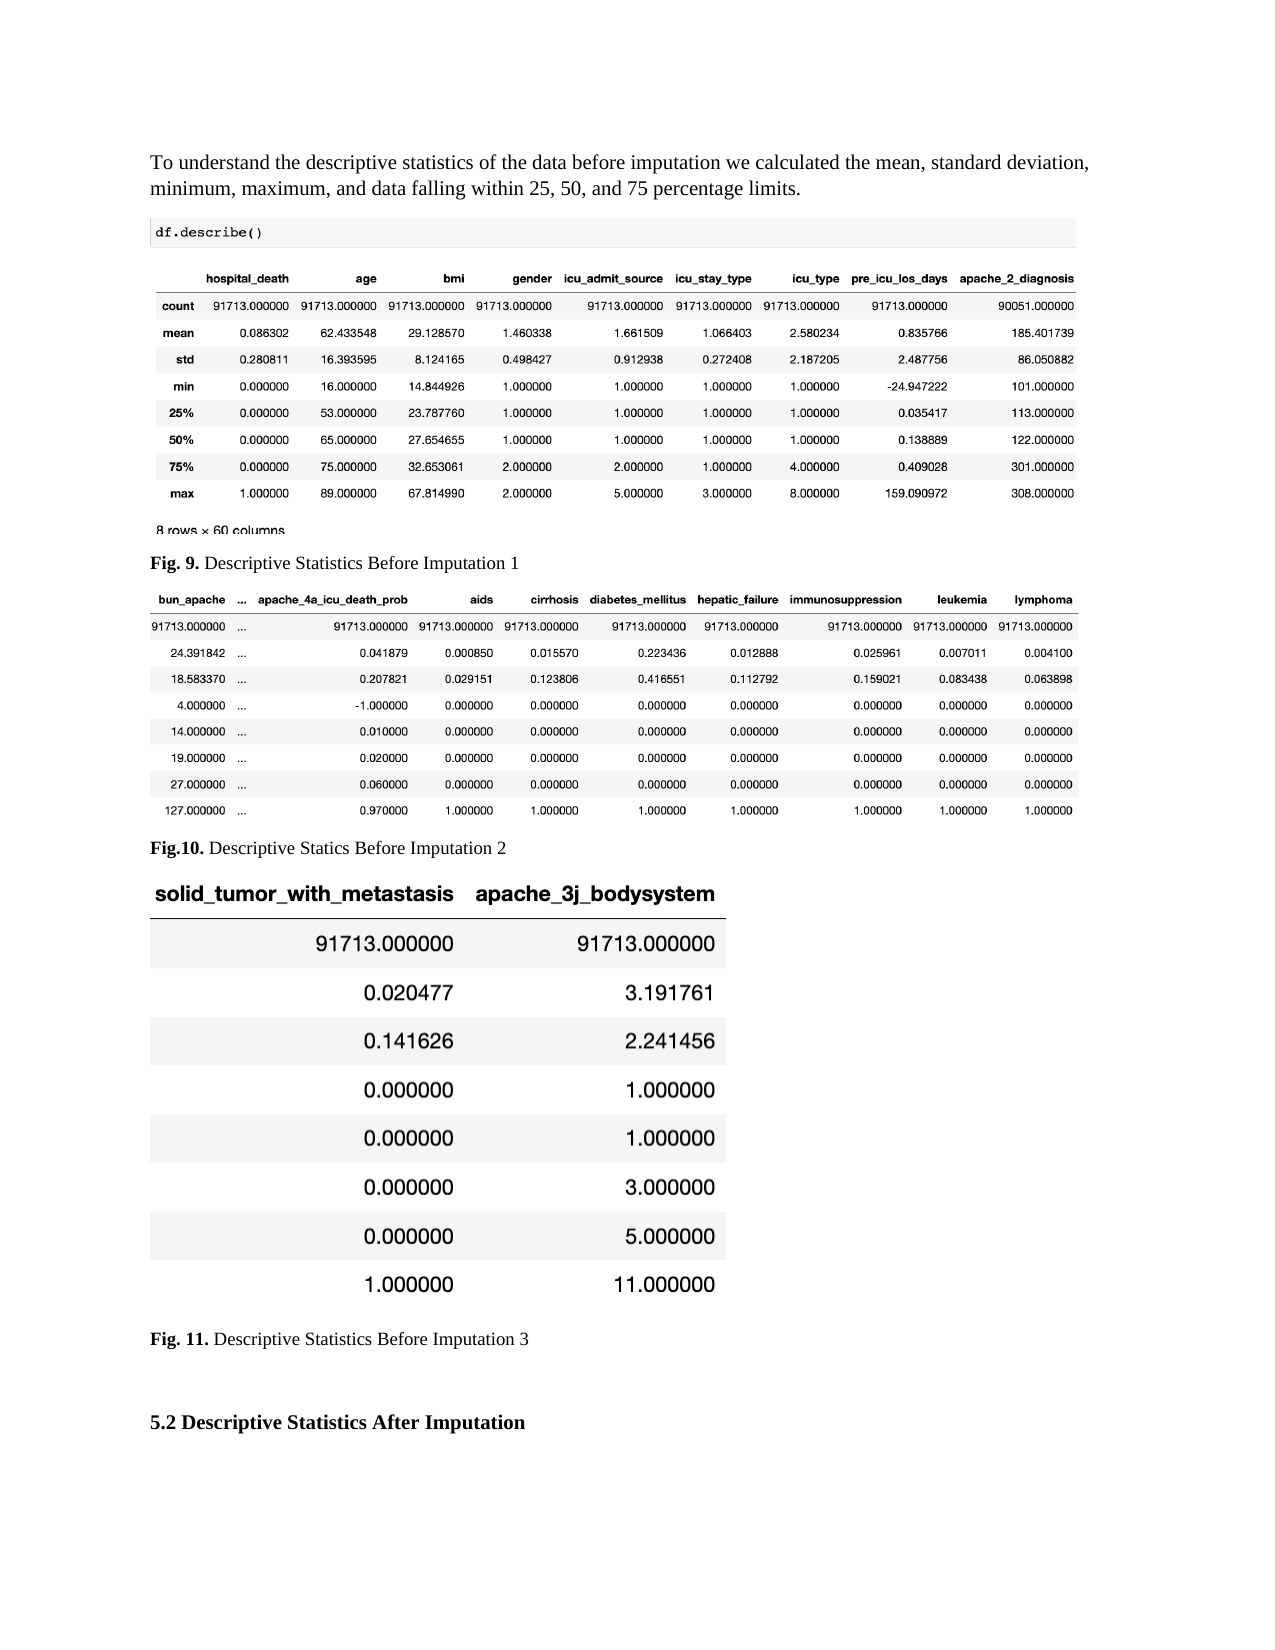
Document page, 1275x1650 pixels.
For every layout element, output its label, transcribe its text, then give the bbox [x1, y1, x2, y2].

text To understand the descriptive statistics of the data before imputation we calculated the mean, standard deviation, minimum, maximum, and data falling within 25, 50, and 75 percentage limits. [150, 150, 1125, 200]
text Fig. 11. Descriptive Statistics Before Imputation 3 [150, 1327, 1125, 1349]
text Fig. 9. Descriptive Statistics Before Imputation 1 [150, 552, 1125, 573]
picture [150, 876, 744, 1309]
text Fig.10. Descriptive Statics Before Imputation 2 [150, 837, 1125, 858]
picture [150, 591, 1079, 819]
picture [150, 218, 1077, 534]
text 5.2 Descriptive Statistics After Imputation [150, 1410, 1125, 1434]
